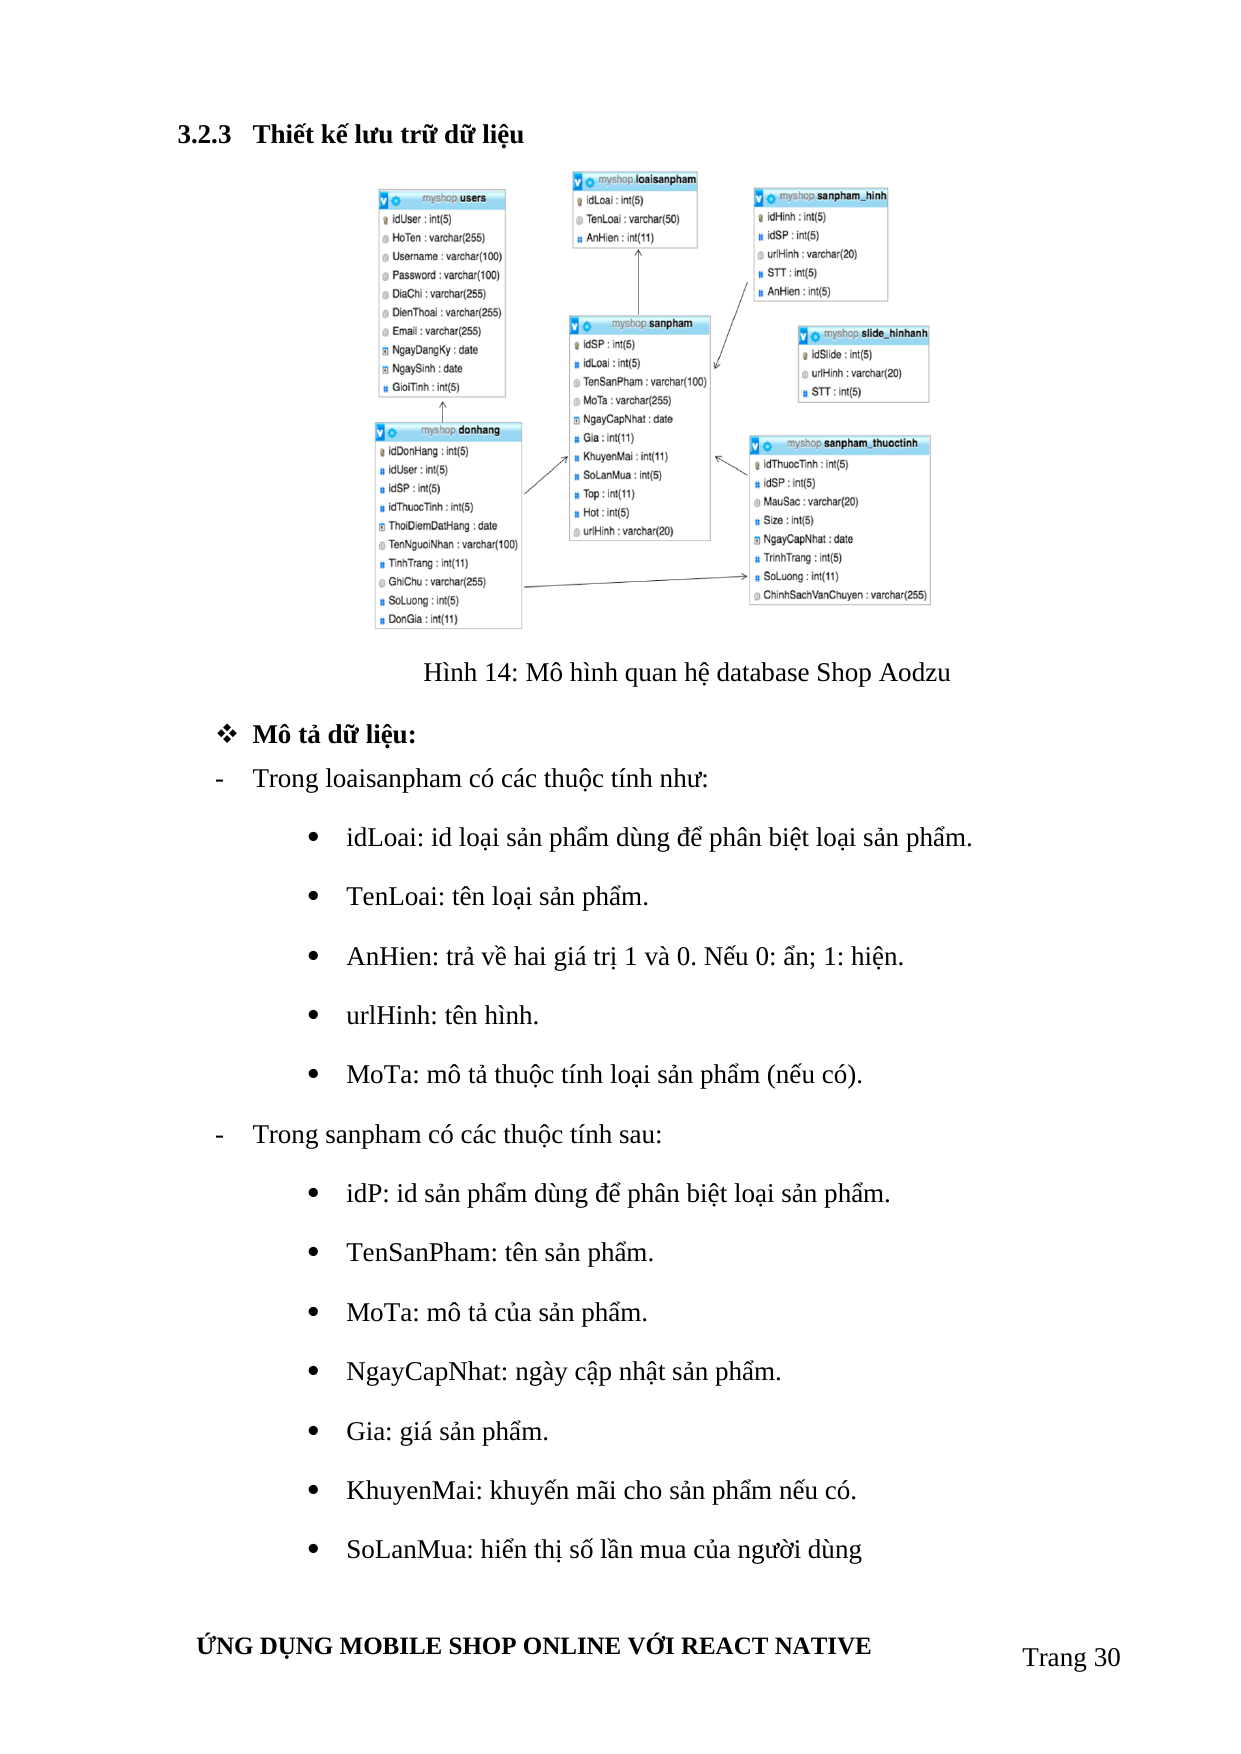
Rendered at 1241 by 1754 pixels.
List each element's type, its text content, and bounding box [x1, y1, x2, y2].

list AnHien: trả về hai giá trị 1 và 0. Nếu 0: ẩn; 1: hiện. [308, 940, 1122, 971]
subtitle Thiết kế lưu trữ dữ liệu [177, 118, 1122, 149]
list Trong loaisanpham có các thuộc tính như: [215, 762, 1122, 793]
list Gia: giá sản phẩm. [308, 1414, 1122, 1446]
text Hình 14: Mô hình quan hệ database Shop Aodzu [177, 656, 1122, 687]
list TenSanPham: tên sản phẩm. [308, 1236, 1122, 1268]
list NgayCapNhat: ngày cập nhật sản phẩm. [308, 1355, 1122, 1386]
list SoLanMua: hiển thị số lần mua của người dùng [308, 1533, 1122, 1564]
list Mô tả dữ liệu: [215, 718, 1122, 749]
list MoTa: mô tả của sản phẩm. [308, 1296, 1122, 1327]
list idP: id sản phẩm dùng để phân biệt loại sản phẩm. [308, 1177, 1122, 1208]
list KhuyenMai: khuyến mãi cho sản phẩm nếu có. [308, 1474, 1122, 1505]
list urlHinh: tên hình. [308, 999, 1122, 1030]
picture [269, 161, 1030, 631]
list MoTa: mô tả thuộc tính loại sản phẩm (nếu có). [308, 1058, 1122, 1090]
list TenLoai: tên loại sản phẩm. [308, 880, 1122, 912]
list idLoai: id loại sản phẩm dùng để phân biệt loại sản phẩm. [308, 821, 1122, 852]
list Trong sanpham có các thuộc tính sau: [215, 1118, 1122, 1149]
